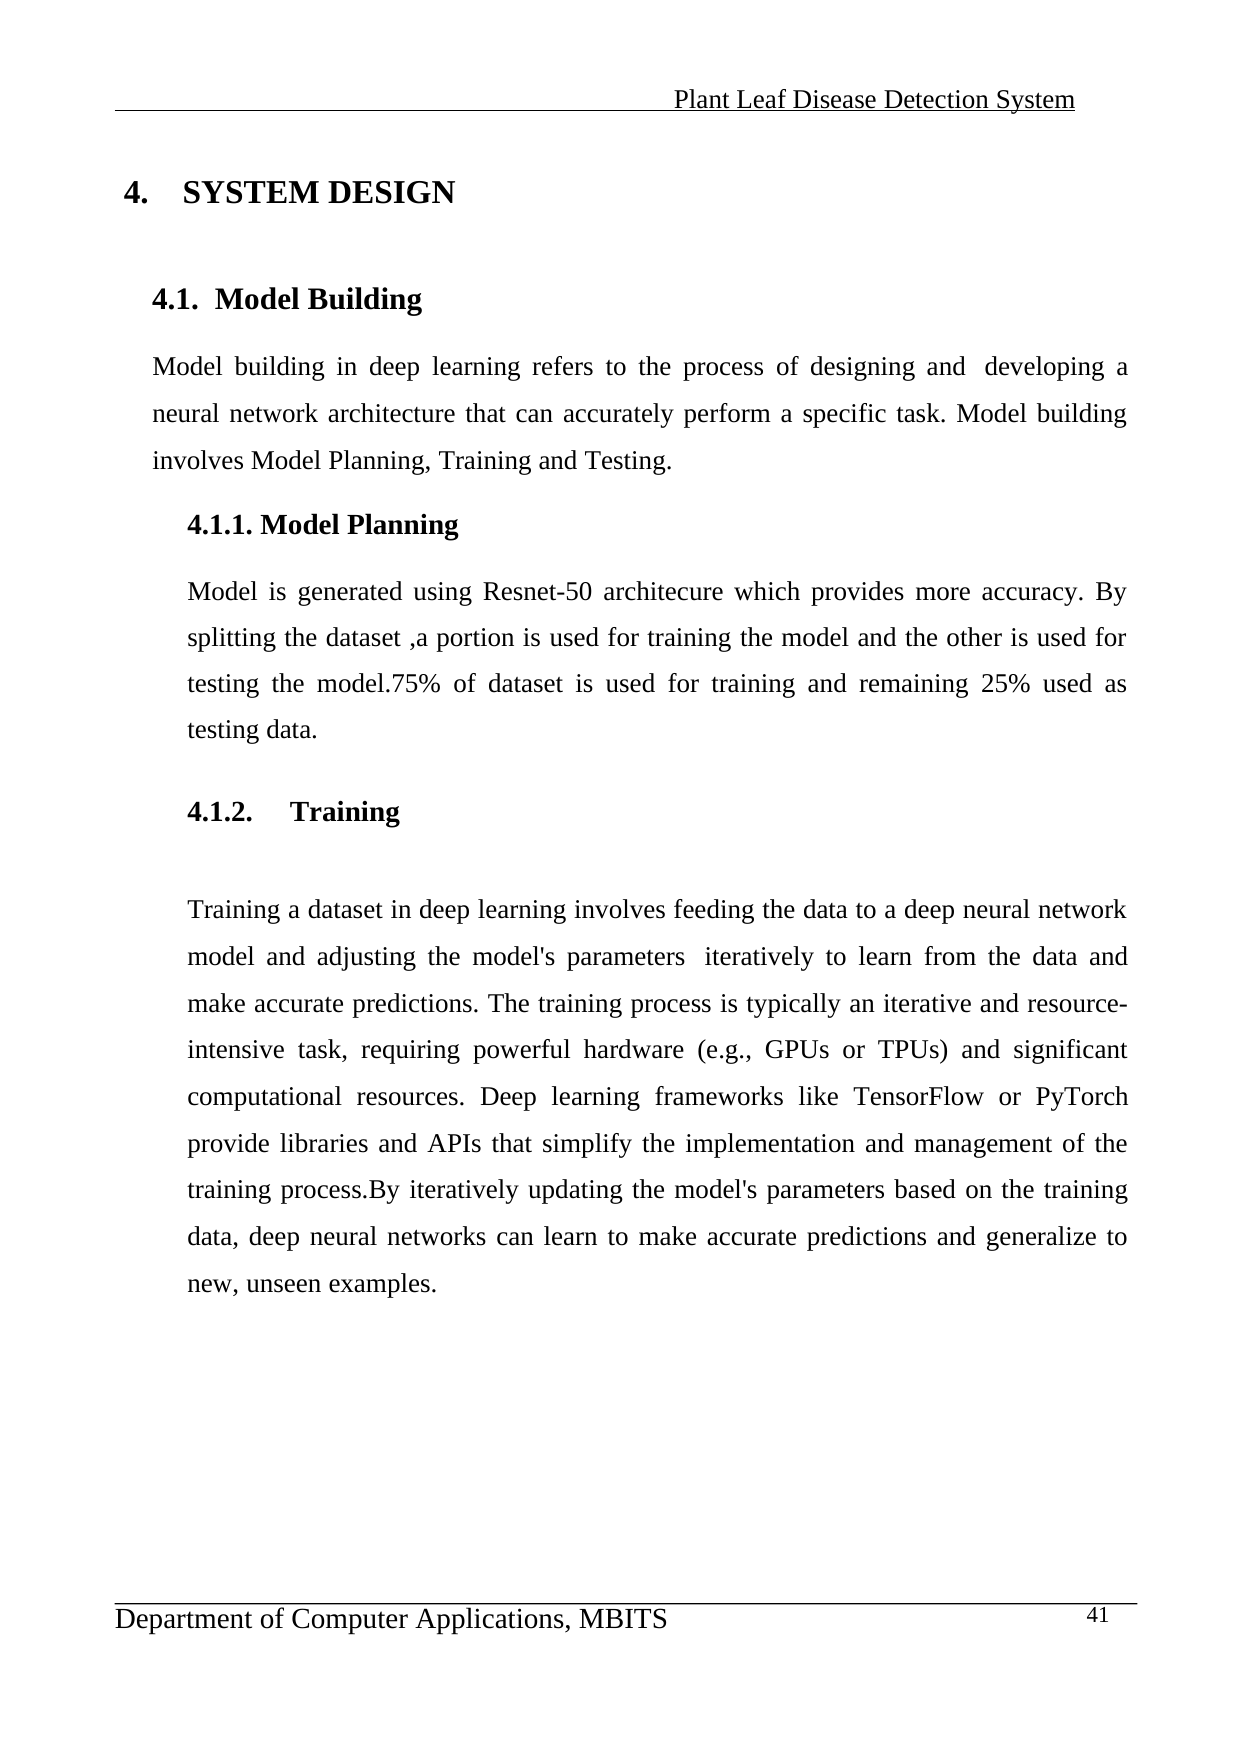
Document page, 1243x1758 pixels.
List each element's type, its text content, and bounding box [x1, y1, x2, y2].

subtitle Model Planning [187, 507, 1211, 541]
subtitle Training [187, 794, 1211, 827]
subtitle SYSTEM DESIGN [123, 172, 1211, 210]
subtitle Model Building [152, 280, 1211, 316]
text Model building in deep learning refers to the process of designing and developing a neural network architecture that can accurately perform a specific task. Model building involves Model Planning, Training and Testing. [152, 351, 1129, 475]
text Training a dataset in deep learning involves feeding the data to a deep neural network model and adjusting the model's parameters iteratively to learn from the data and make accurate predictions. The training process is typically an iterative and resource- intensive task, requiring powerful hardware (e.g., GPUs or TPUs) and significant computational resources. Deep learning frameworks like TensorFlow or PyTorch provide libraries and APIs that simplify the implementation and management of the training process.By iteratively updating the model's parameters based on the training data, deep neural networks can learn to make accurate predictions and generalize to new, unseen examples. [187, 894, 1129, 1298]
text Model is generated using Resnet-50 architecure which provides more accuracy. By splitting the dataset ,a portion is used for training the model and the other is used for testing the model.75% of dataset is used for training and remaining 25% used as testing data. [187, 574, 1128, 744]
